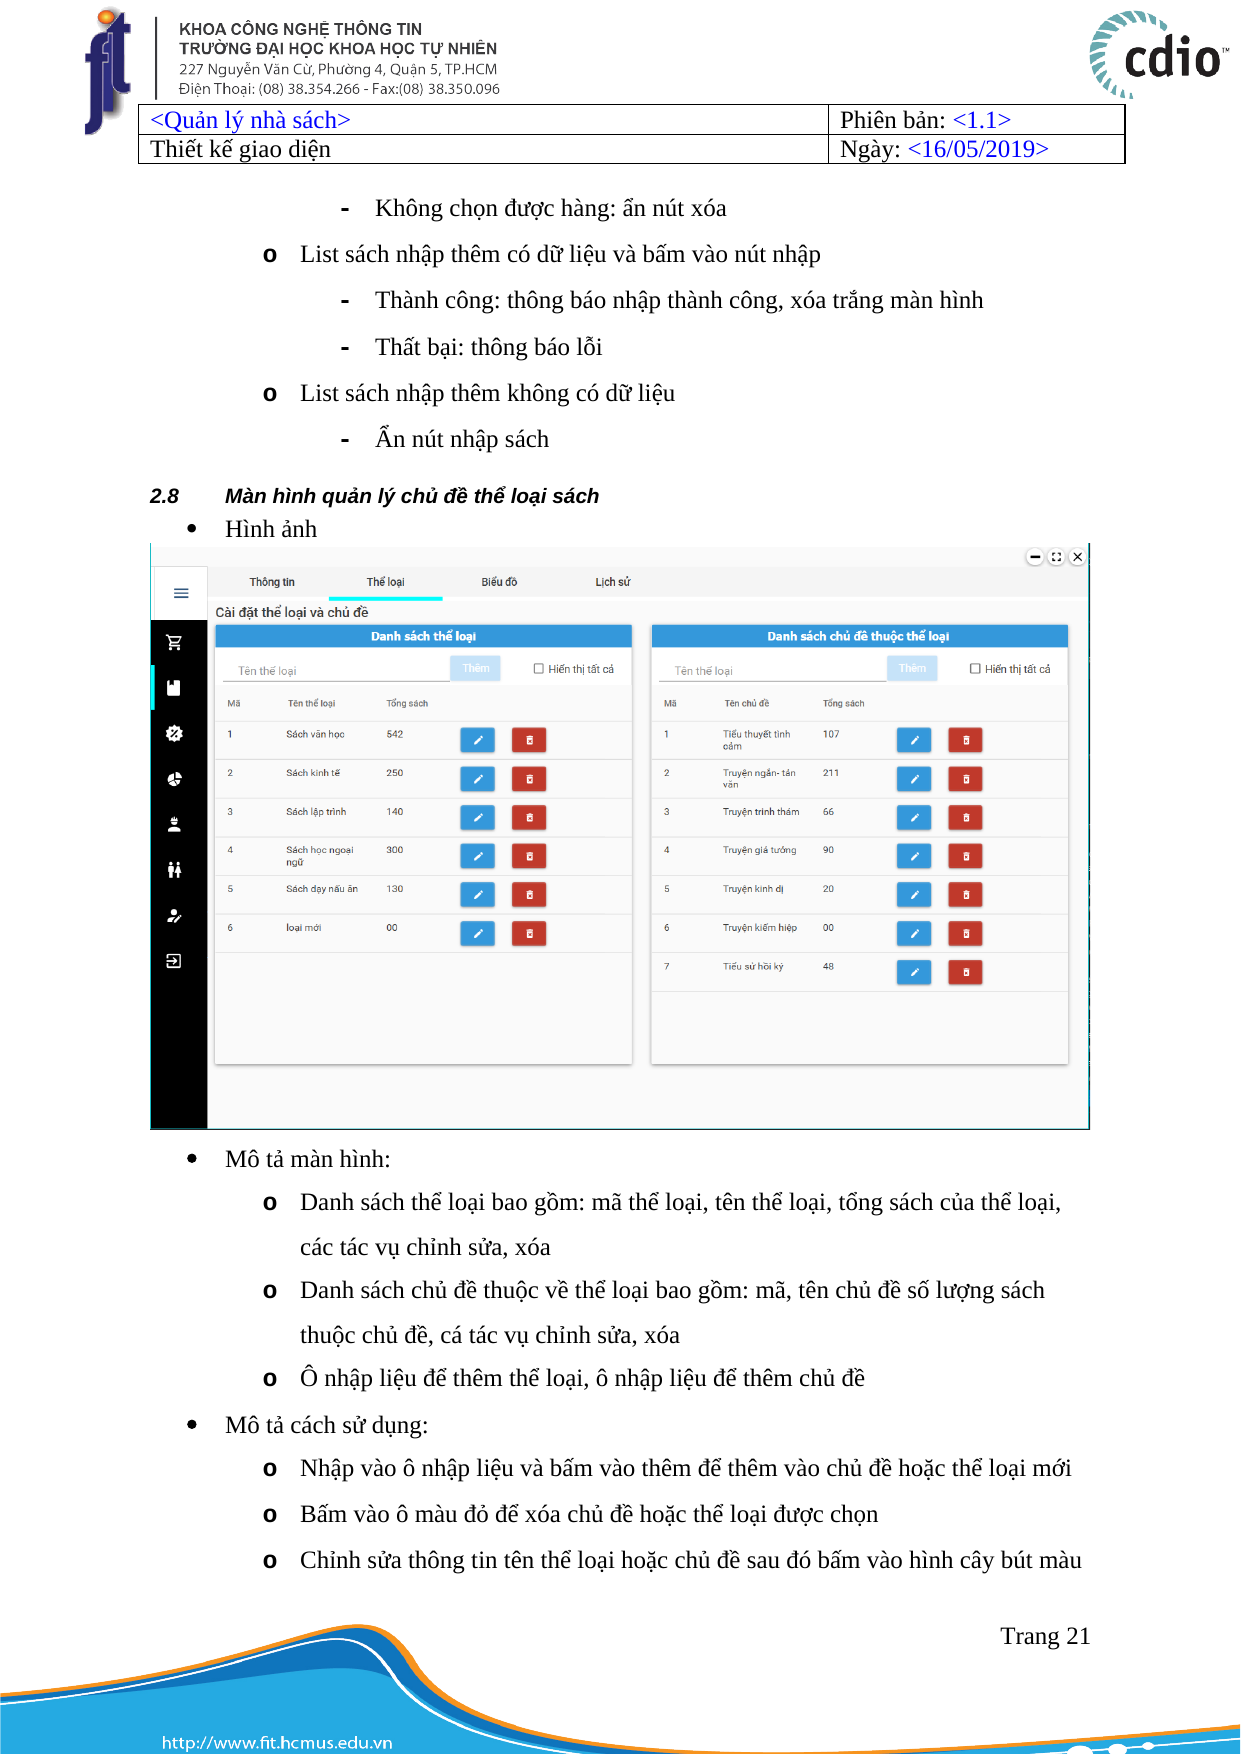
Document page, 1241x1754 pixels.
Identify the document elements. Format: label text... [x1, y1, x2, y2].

list Mô tả cách sử dụng: [187, 1410, 1090, 1438]
list Ô nhập liệu để thêm thể loại, ô nhập liệu để thêm chủ đề [262, 1363, 1090, 1394]
list List sách nhập thêm không có dữ liệu [262, 378, 1090, 409]
list Ẩn nút nhập sách [337, 424, 1090, 455]
list Bấm vào ô màu đỏ để xóa chủ đề hoặc thể loại được chọn [262, 1499, 1090, 1530]
picture [829, 105, 1124, 134]
picture [61, 0, 1241, 159]
picture [139, 105, 828, 134]
list Thất bại: thông báo lỗi [337, 332, 1090, 363]
picture [150, 543, 1091, 1130]
list Danh sách thể loại bao gồm: mã thể loại, tên thể loại, tổng sách của thể loại, các tác vụ chỉnh sửa, xóa [262, 1187, 1090, 1261]
list Không chọn được hàng: ẩn nút xóa [337, 193, 1090, 224]
list List sách nhập thêm có dữ liệu và bấm vào nút nhập [262, 239, 1090, 270]
subtitle Màn hình quản lý chủ đề thể loại sách [150, 483, 1090, 508]
list Danh sách chủ đề thuộc về thể loại bao gồm: mã, tên chủ đề số lượng sách thuộc chủ đề, cá tác vụ chỉnh sửa, xóa [262, 1275, 1090, 1349]
list Nhập vào ô nhập liệu và bấm vào thêm để thêm vào chủ đề hoặc thể loại mới [262, 1453, 1090, 1484]
list Hình ảnh [187, 514, 1090, 543]
list Thành công: thông báo nhập thành công, xóa trắng màn hình [337, 286, 1090, 316]
list Mô tả màn hình: [187, 1144, 1090, 1172]
picture [139, 135, 828, 159]
list Chỉnh sửa thông tin tên thể loại hoặc chủ đề sau đó bấm vào hình cây bút màu xanh để chỉnh sửa [262, 1545, 1090, 1576]
picture [829, 135, 1124, 159]
picture [0, 1621, 1241, 1754]
